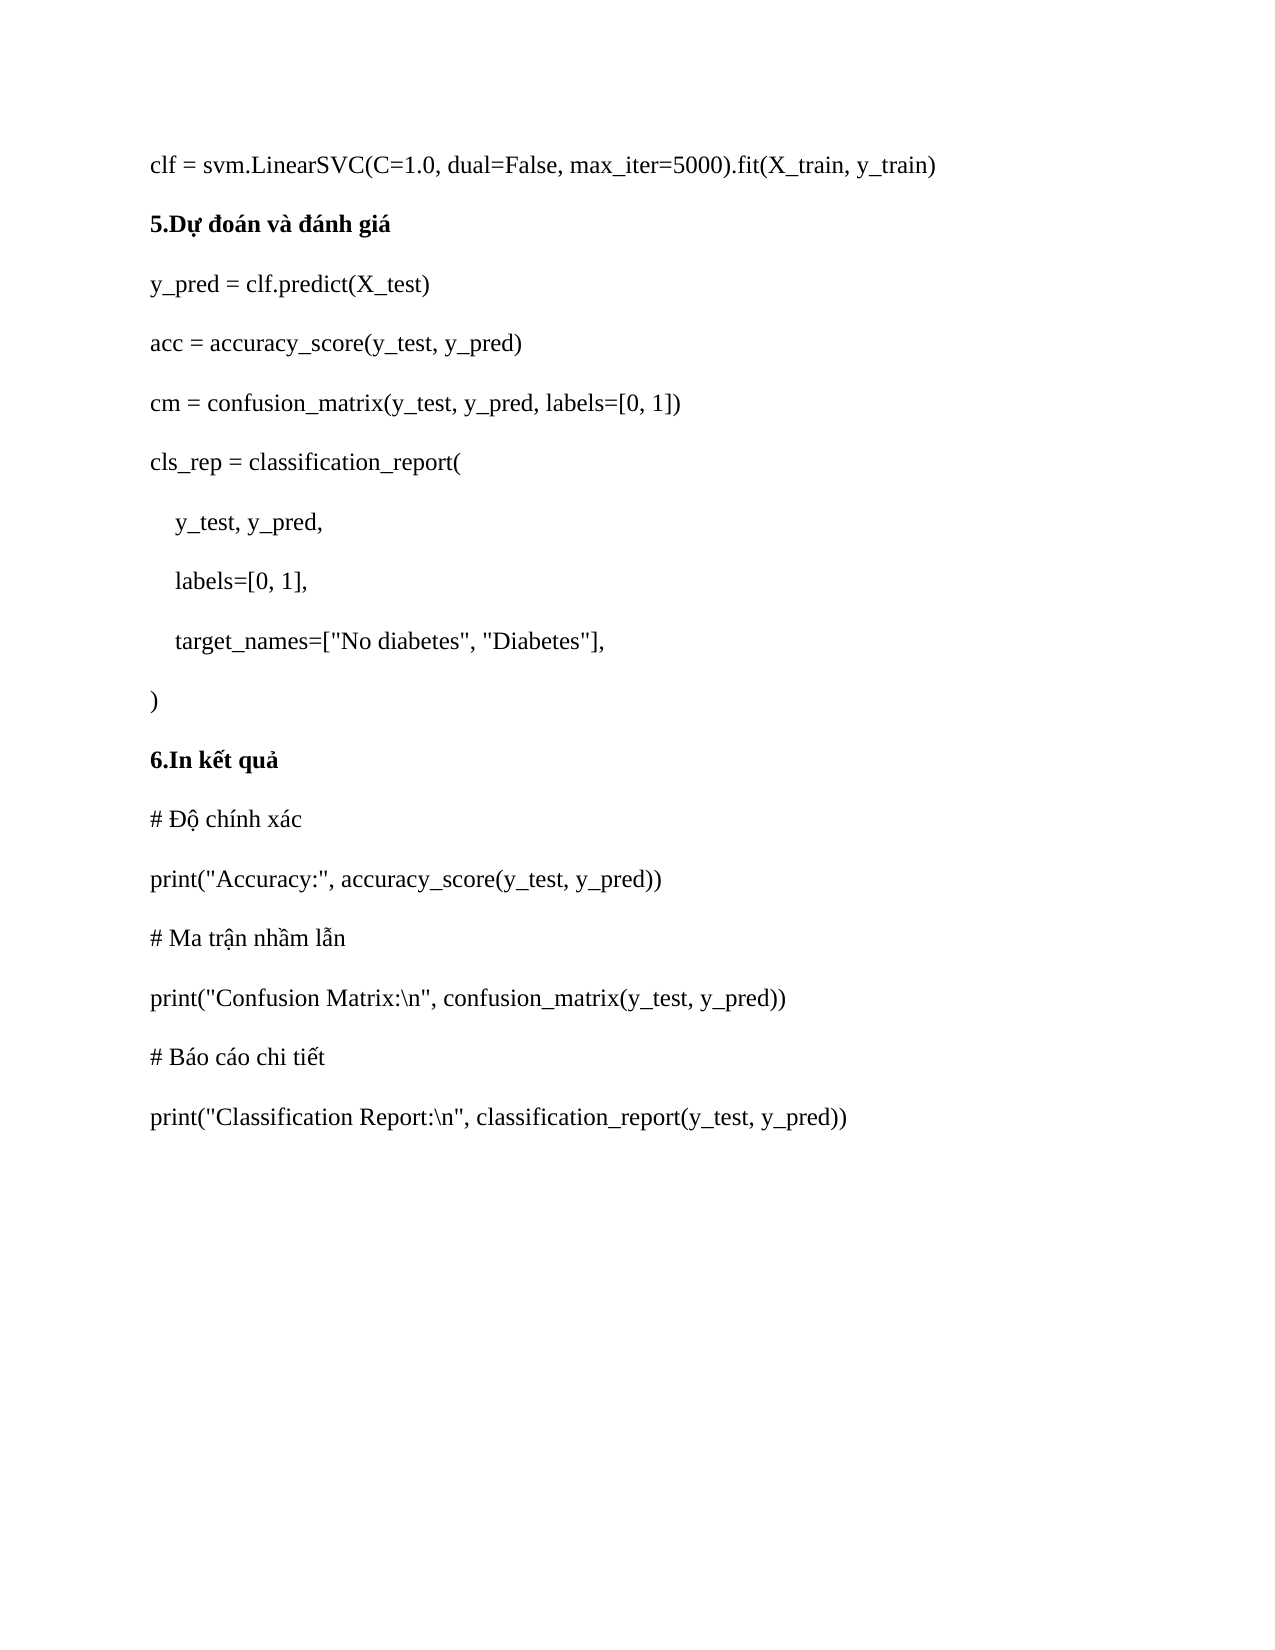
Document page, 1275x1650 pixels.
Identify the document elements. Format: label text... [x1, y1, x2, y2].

text labels=[0, 1], [150, 566, 1125, 595]
text 5.Dự đoán và đánh giá [150, 209, 1125, 238]
text ) [150, 685, 1125, 714]
text 6.In kết quả [150, 745, 1125, 773]
text acc = accuracy_score(y_test, y_pred) [150, 328, 1125, 357]
text # Ma trận nhầm lẫn [150, 923, 1125, 952]
text print("Classification Report:\n", classification_report(y_test, y_pred)) [150, 1102, 1125, 1130]
text # Báo cáo chi tiết [150, 1042, 1125, 1071]
text print("Confusion Matrix:\n", confusion_matrix(y_test, y_pred)) [150, 983, 1125, 1011]
text target_names=["No diabetes", "Diabetes"], [150, 626, 1125, 654]
text # Độ chính xác [150, 804, 1125, 833]
text cm = confusion_matrix(y_test, y_pred, labels=[0, 1]) [150, 388, 1125, 417]
text y_test, y_pred, [150, 507, 1125, 536]
text y_pred = clf.predict(X_test) [150, 269, 1125, 298]
text cls_rep = classification_report( [150, 447, 1125, 476]
text print("Accuracy:", accuracy_score(y_test, y_pred)) [150, 864, 1125, 892]
text clf = svm.LinearSVC(C=1.0, dual=False, max_iter=5000).fit(X_train, y_train) [150, 150, 1125, 179]
